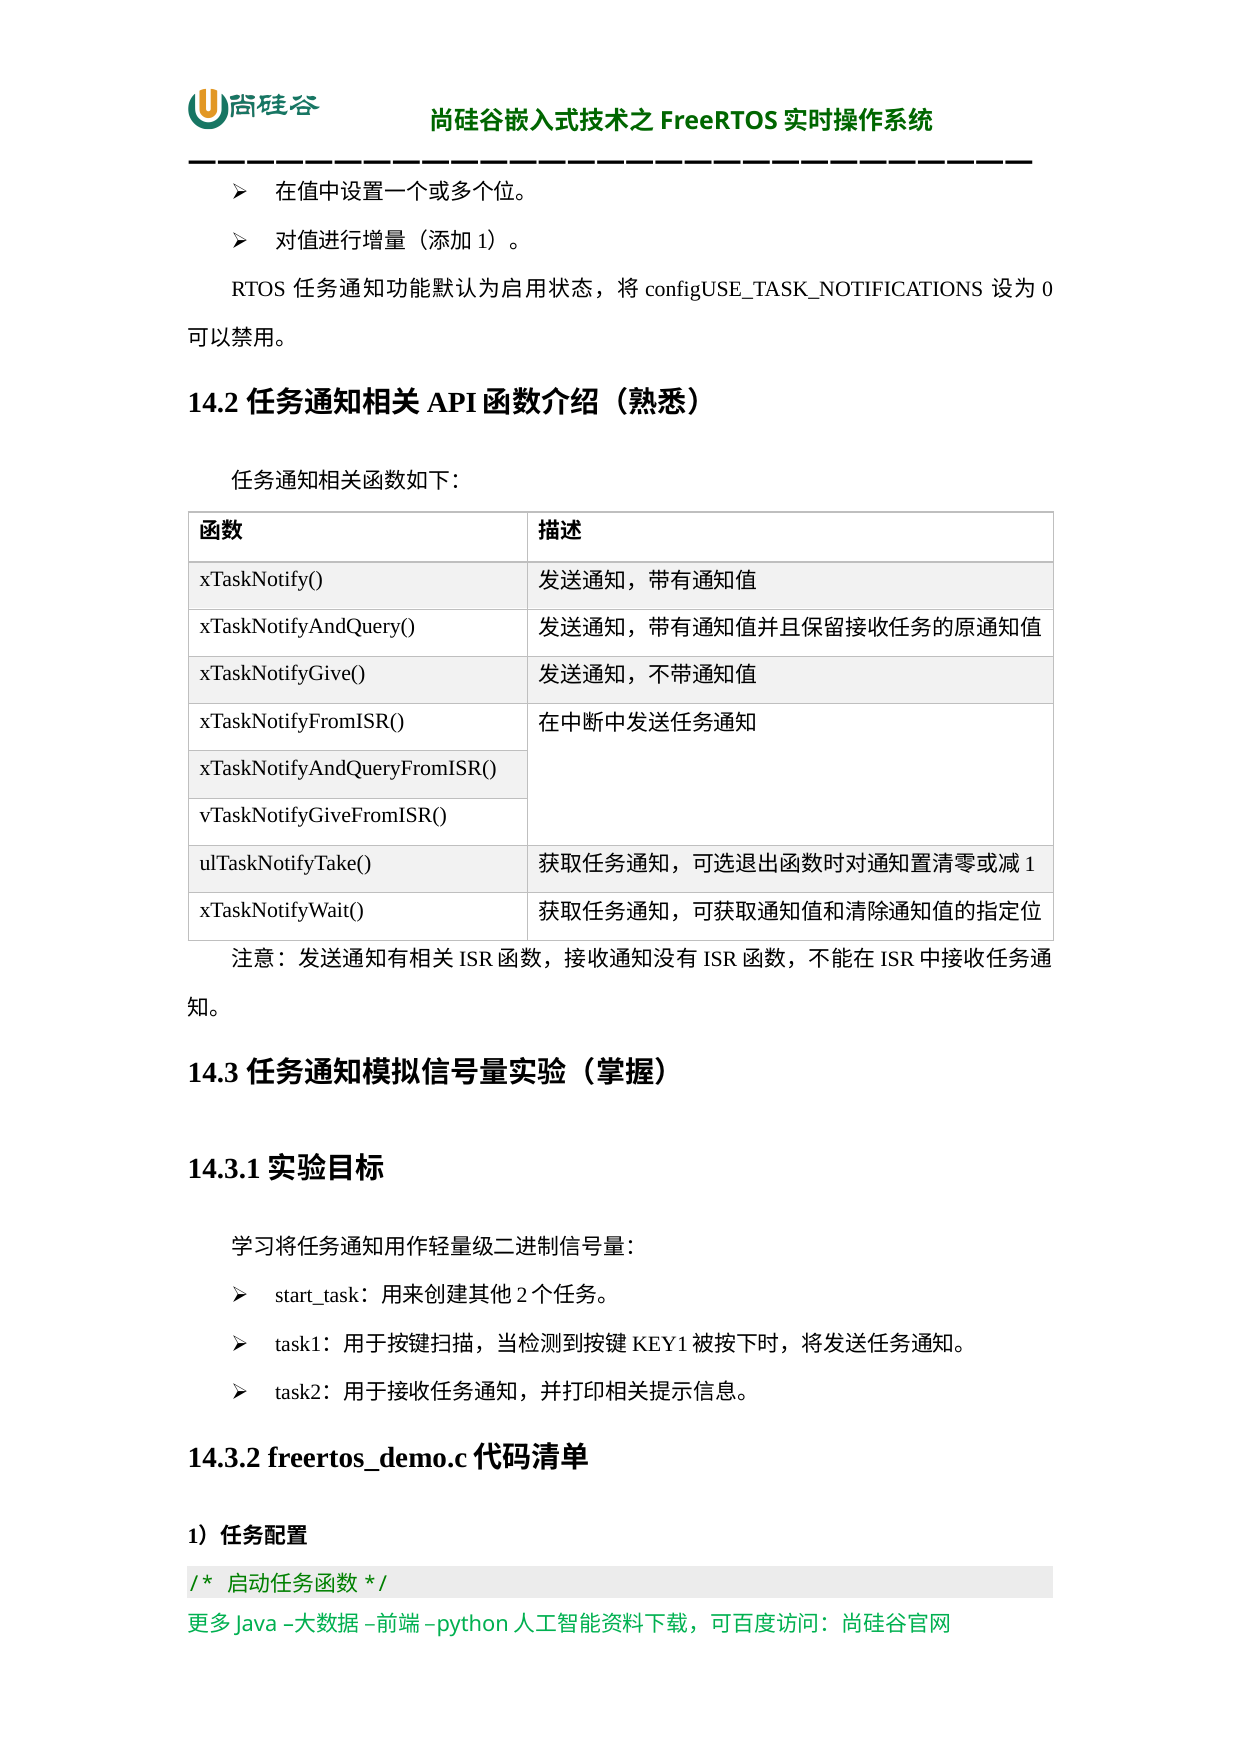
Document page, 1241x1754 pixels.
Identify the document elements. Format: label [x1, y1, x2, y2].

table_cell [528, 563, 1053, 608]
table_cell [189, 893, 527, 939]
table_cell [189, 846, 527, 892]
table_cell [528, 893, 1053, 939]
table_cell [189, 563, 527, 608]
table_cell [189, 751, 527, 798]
picture [187, 88, 321, 130]
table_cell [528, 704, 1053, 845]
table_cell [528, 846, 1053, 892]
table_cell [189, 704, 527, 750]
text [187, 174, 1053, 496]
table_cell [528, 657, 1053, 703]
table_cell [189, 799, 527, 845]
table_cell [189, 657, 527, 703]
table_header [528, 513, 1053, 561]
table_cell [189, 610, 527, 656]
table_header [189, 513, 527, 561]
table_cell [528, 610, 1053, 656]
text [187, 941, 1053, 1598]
